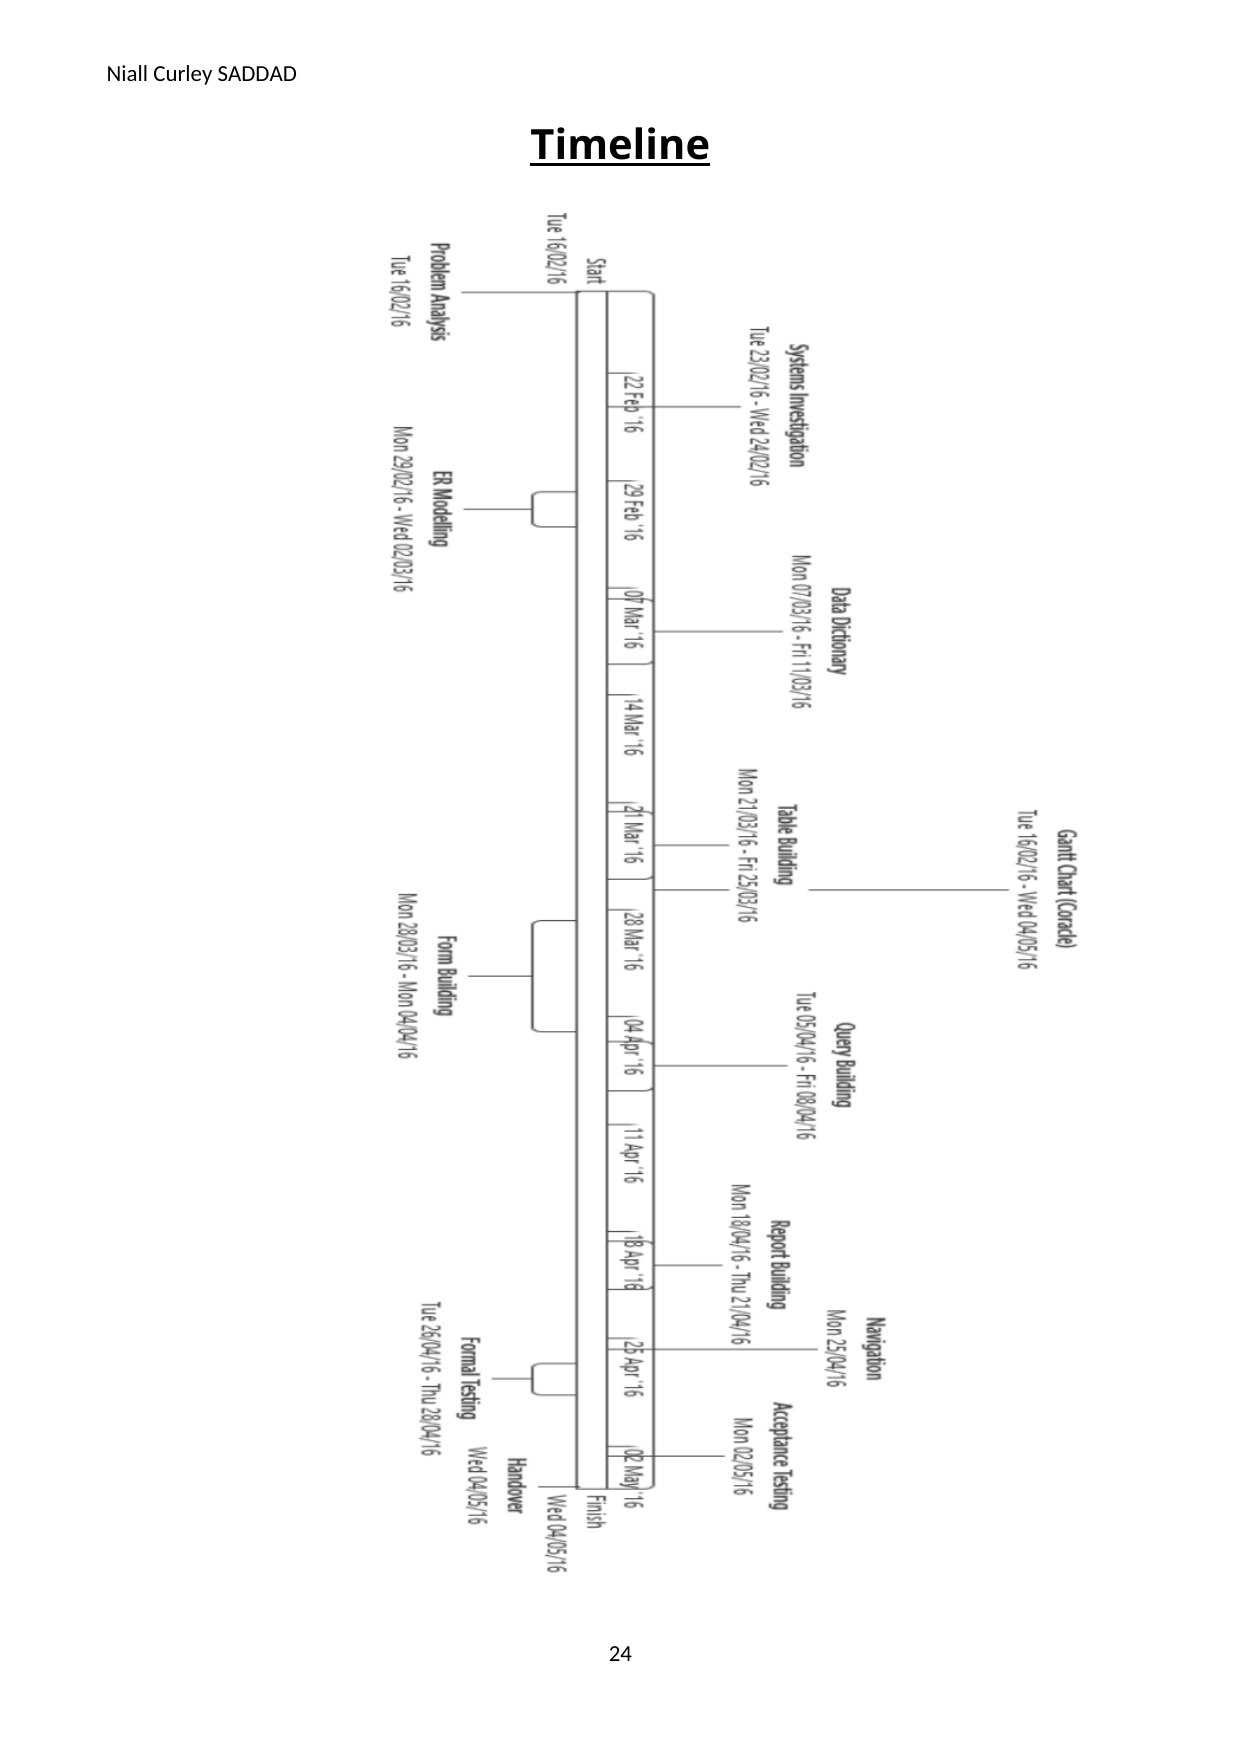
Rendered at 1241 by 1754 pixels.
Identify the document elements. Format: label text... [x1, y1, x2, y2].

subtitle Timeline [106, 115, 1134, 172]
picture [111, 182, 1099, 1592]
